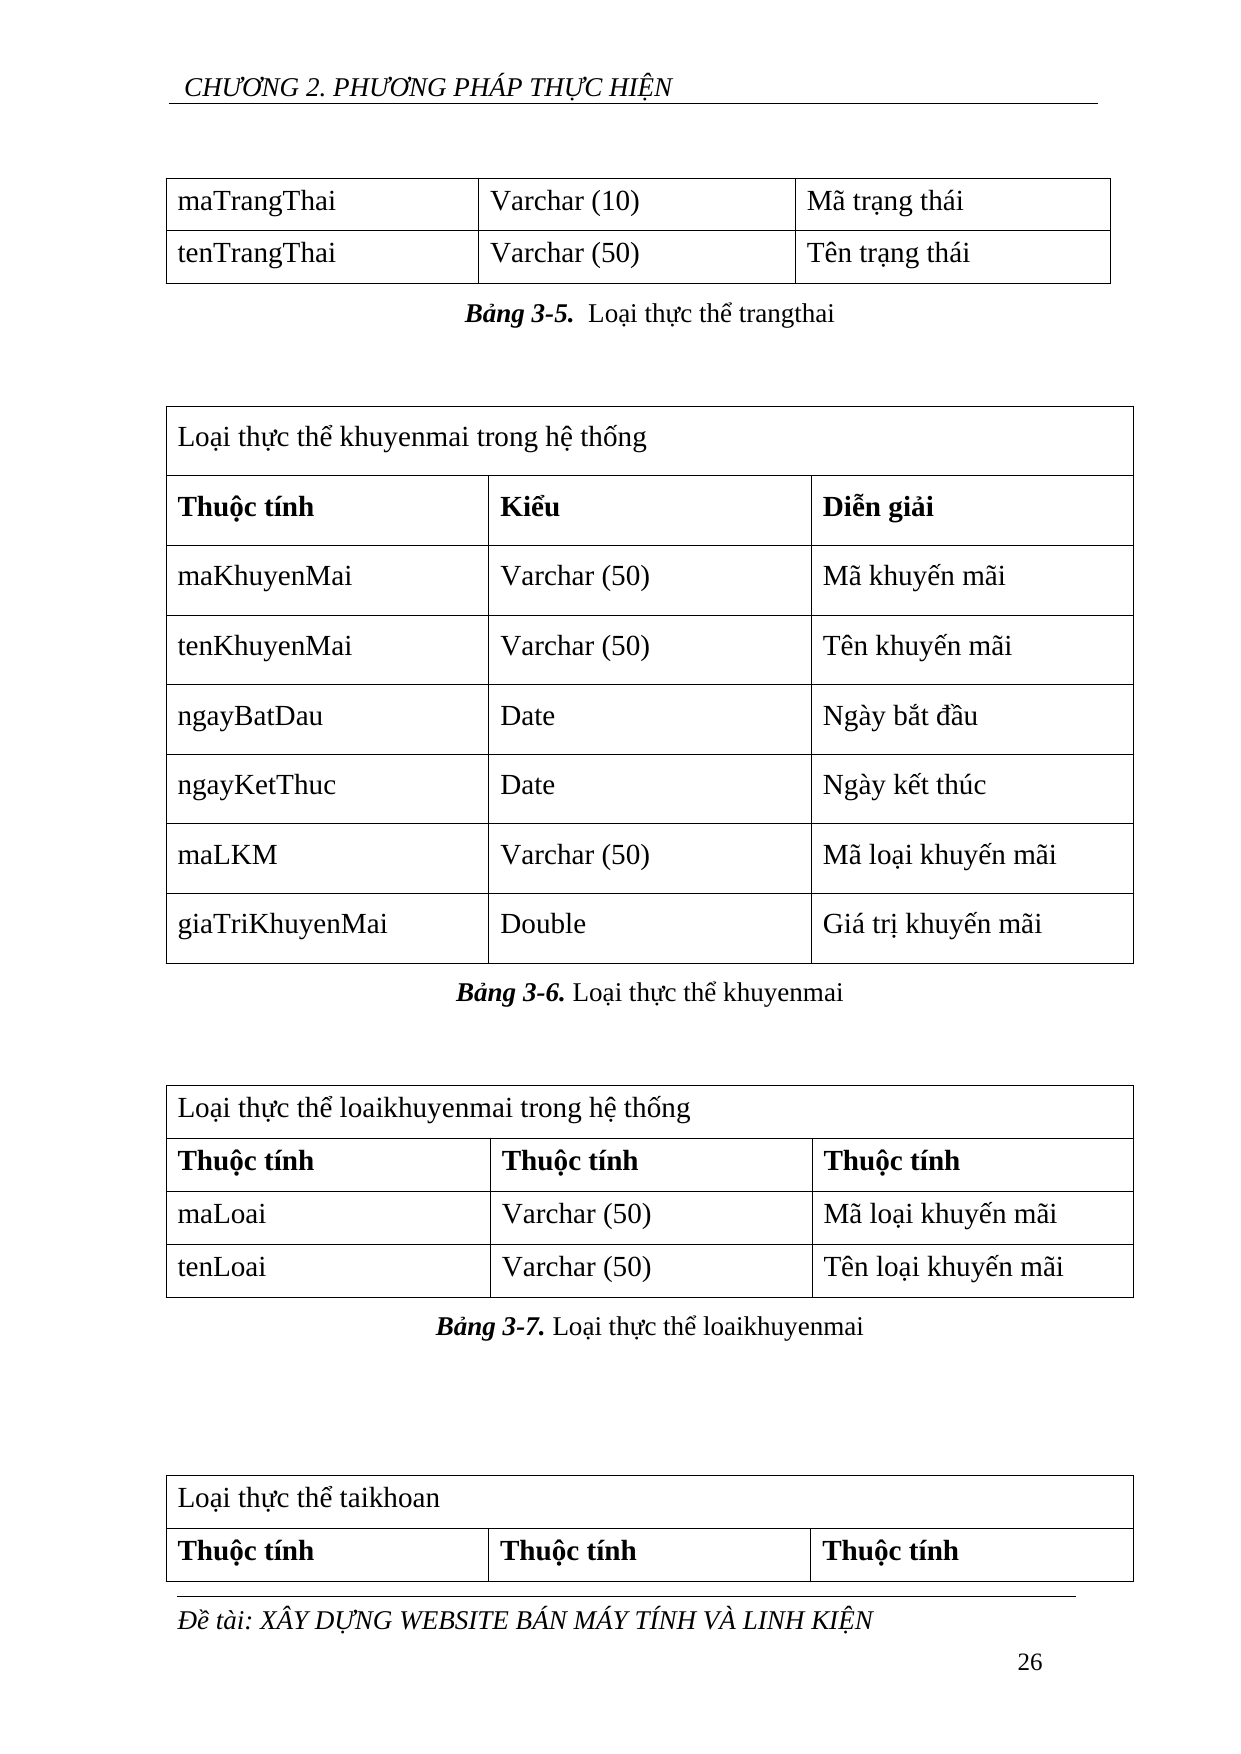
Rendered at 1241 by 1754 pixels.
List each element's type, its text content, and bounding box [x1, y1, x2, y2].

table_cell Ngày bắt đầu [812, 685, 1133, 754]
table_cell Double [489, 894, 811, 962]
table_cell tenLoai [167, 1245, 490, 1297]
table_cell Varchar (10) [479, 179, 795, 230]
table_cell Thuộc tính [167, 1529, 488, 1581]
table_header Loại thực thể khuyenmai trong hệ thống [167, 407, 1133, 475]
table_cell Tên trạng thái [796, 231, 1110, 283]
table_header Loại thực thể taikhoan [167, 1476, 1133, 1528]
table_cell Mã loại khuyến mãi [813, 1192, 1133, 1244]
table_cell maLoai [167, 1192, 490, 1244]
table_cell Thuộc tính [811, 1529, 1133, 1581]
table_cell Varchar (50) [491, 1245, 812, 1297]
table_cell Varchar (50) [489, 616, 811, 684]
table_cell Varchar (50) [489, 824, 811, 893]
table_cell Varchar (50) [489, 546, 811, 614]
table_cell Kiểu [489, 476, 811, 545]
table_cell tenKhuyenMai [167, 616, 488, 684]
table_cell Date [489, 755, 811, 823]
table_cell Diễn giải [812, 476, 1133, 545]
table_cell Mã loại khuyến mãi [812, 824, 1133, 893]
table_cell ngayKetThuc [167, 755, 488, 823]
table_cell giaTriKhuyenMai [167, 894, 488, 962]
table_cell Thuộc tính [813, 1139, 1133, 1191]
table_cell tenTrangThai [167, 231, 478, 283]
table_cell maTrangThai [167, 179, 478, 230]
table_cell Mã khuyến mãi [812, 546, 1133, 614]
table_cell Varchar (50) [479, 231, 795, 283]
table_cell Tên khuyến mãi [812, 616, 1133, 684]
table_cell Thuộc tính [167, 1139, 490, 1191]
table_cell Thuộc tính [491, 1139, 812, 1191]
table_cell Mã trạng thái [796, 179, 1110, 230]
table_cell ngayBatDau [167, 685, 488, 754]
table_cell Varchar (50) [491, 1192, 812, 1244]
table_cell Giá trị khuyến mãi [812, 894, 1133, 962]
table_cell Date [489, 685, 811, 754]
table_cell Thuộc tính [167, 476, 488, 545]
table_header Loại thực thể loaikhuyenmai trong hệ thống [167, 1086, 1133, 1138]
table_cell Thuộc tính [489, 1529, 810, 1581]
table_cell maKhuyenMai [167, 546, 488, 614]
table_cell Tên loại khuyến mãi [813, 1245, 1133, 1297]
table_cell maLKM [167, 824, 488, 893]
table_cell Ngày kết thúc [812, 755, 1133, 823]
